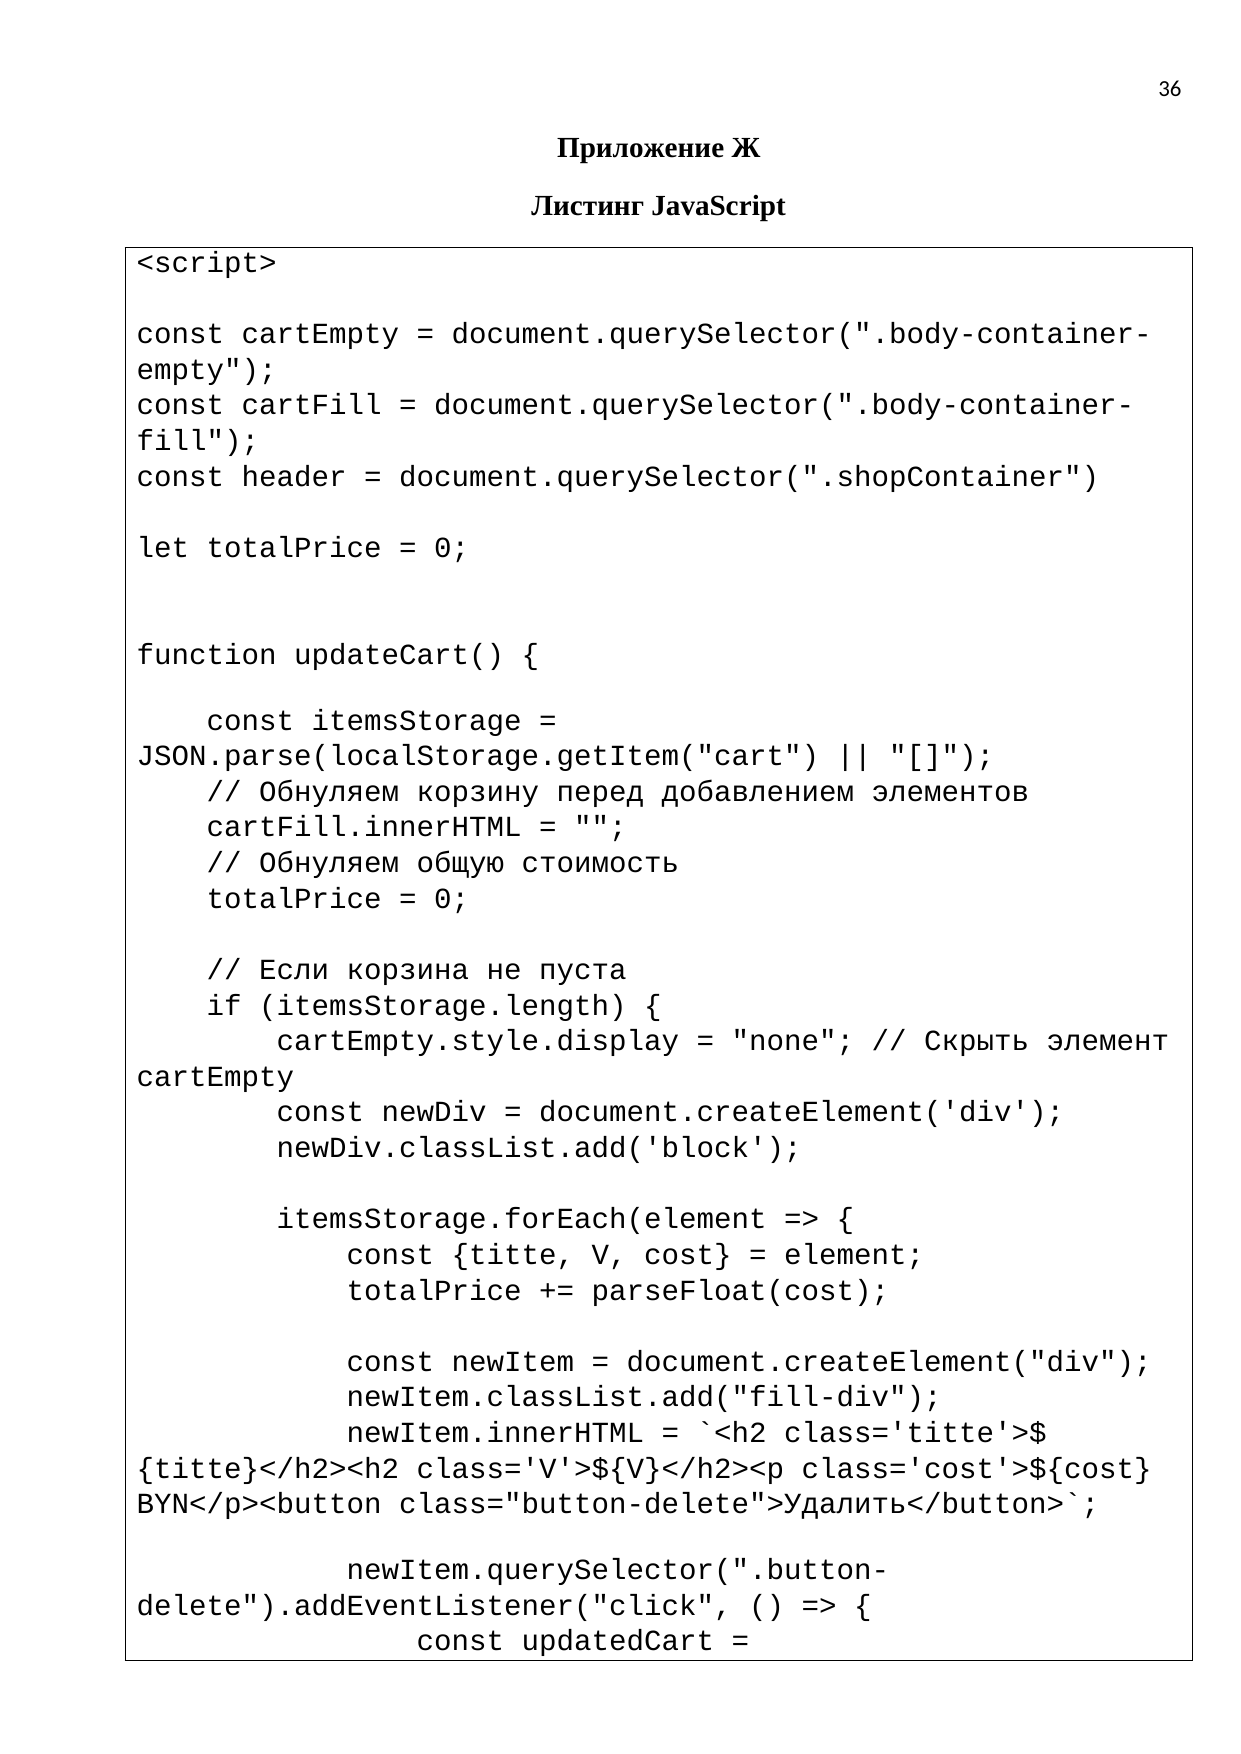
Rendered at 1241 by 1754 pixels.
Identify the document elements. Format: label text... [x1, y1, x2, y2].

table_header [126, 248, 1192, 1659]
text Приложение Ж [136, 130, 1181, 163]
text Листинг JavaScript [136, 188, 1181, 222]
